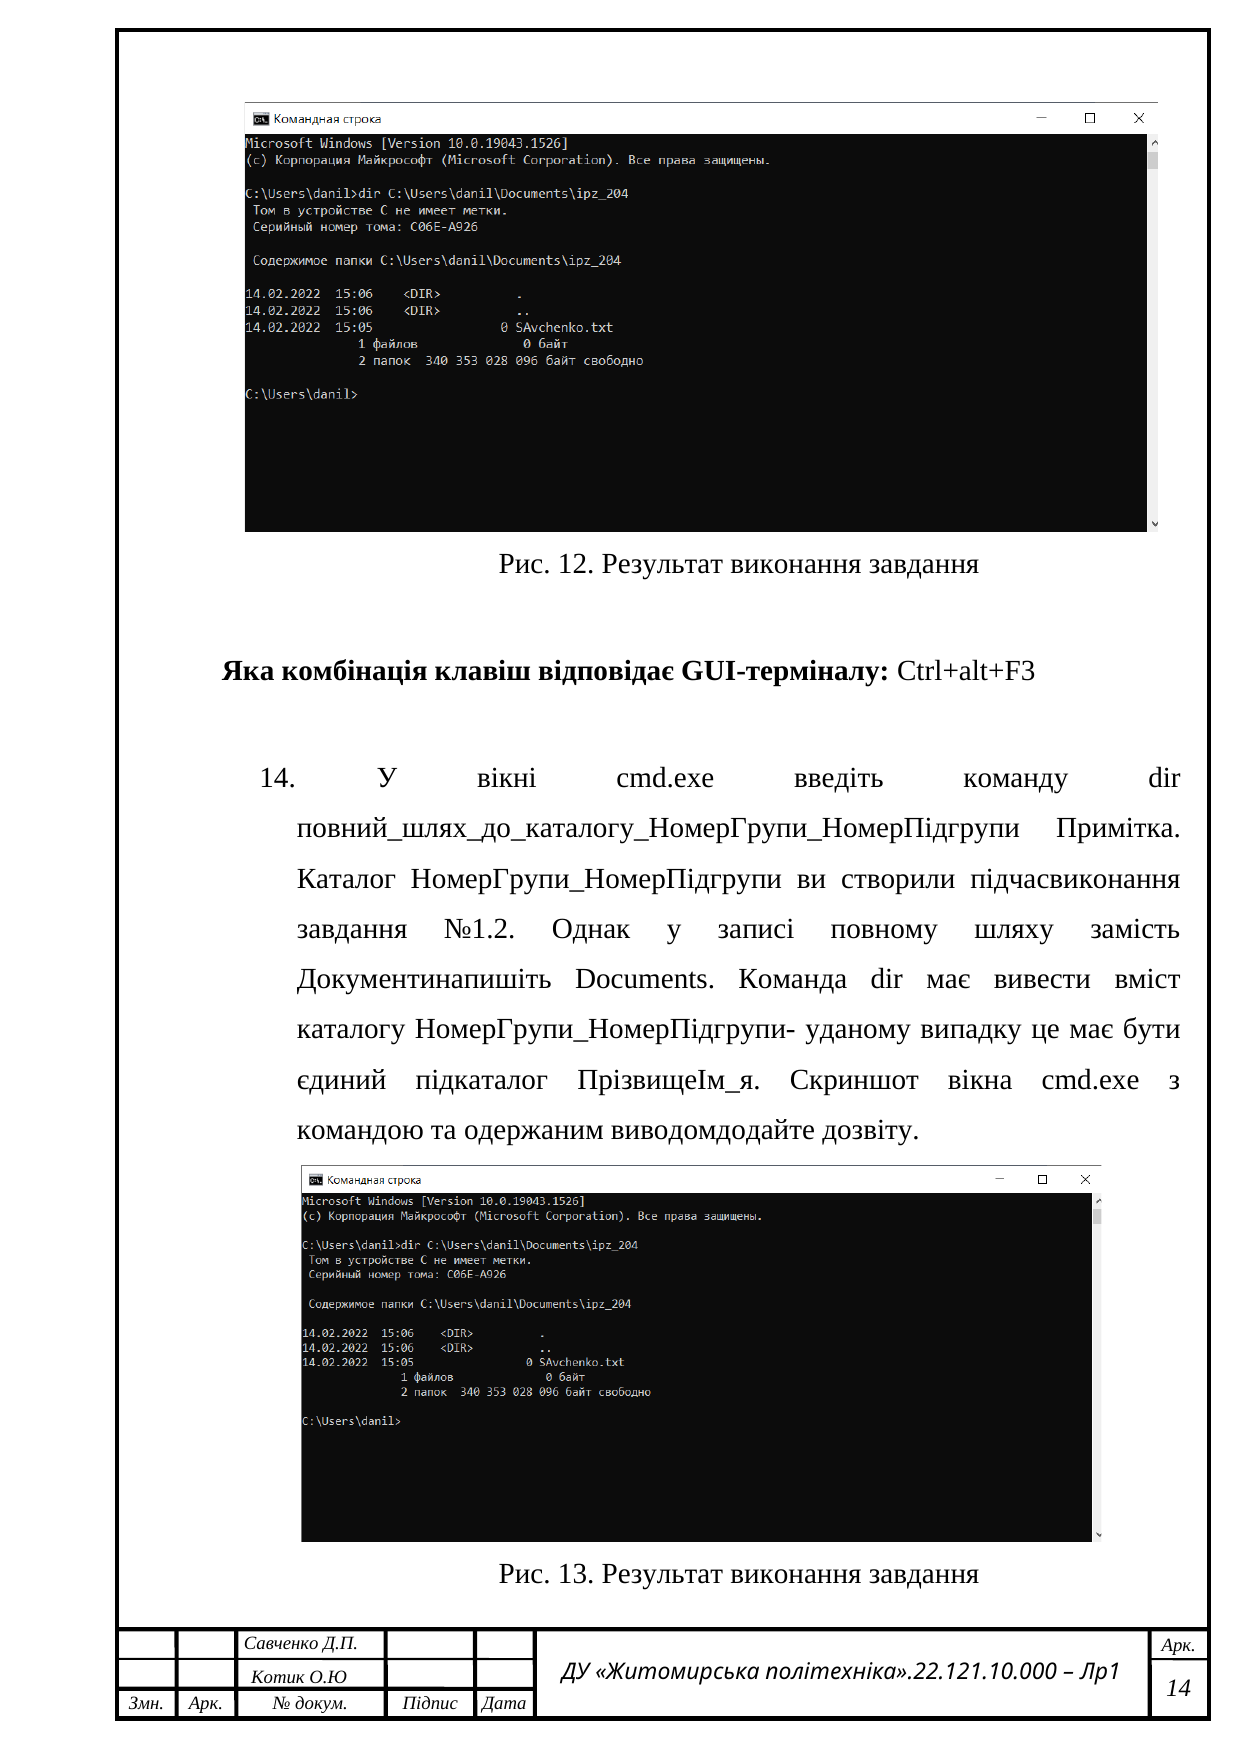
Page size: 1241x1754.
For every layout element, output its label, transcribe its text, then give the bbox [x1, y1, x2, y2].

picture [301, 1165, 1102, 1542]
text Рис. 13. Результат виконання завдання [297, 1556, 1181, 1590]
text Рис. 12. Результат виконання завдання [297, 546, 1181, 580]
text Яка комбінація клавіш відповідає GUI-терміналу: Ctrl+alt+F3 [148, 653, 1181, 687]
picture [244, 102, 1158, 532]
list У вікні cmd.exe введіть команду dir повний_шлях_до_каталогу_НомерГрупи_НомерПідгрупи Примітка. Каталог НомерГрупи_НомерПідгрупи ви створили підчасвиконання завдання №1.2. Однак у записі повному шляху замість Документинапишіть Documents. Команда dir має вивести вміст каталогу НомерГрупи_НомерПідгрупи- уданому випадку це має бути єдиний підкаталог ПрізвищеІм_я. Скриншот вікна cmd.exe з командою та одержаним виводомдодайте дозвіту. [259, 760, 1181, 1146]
